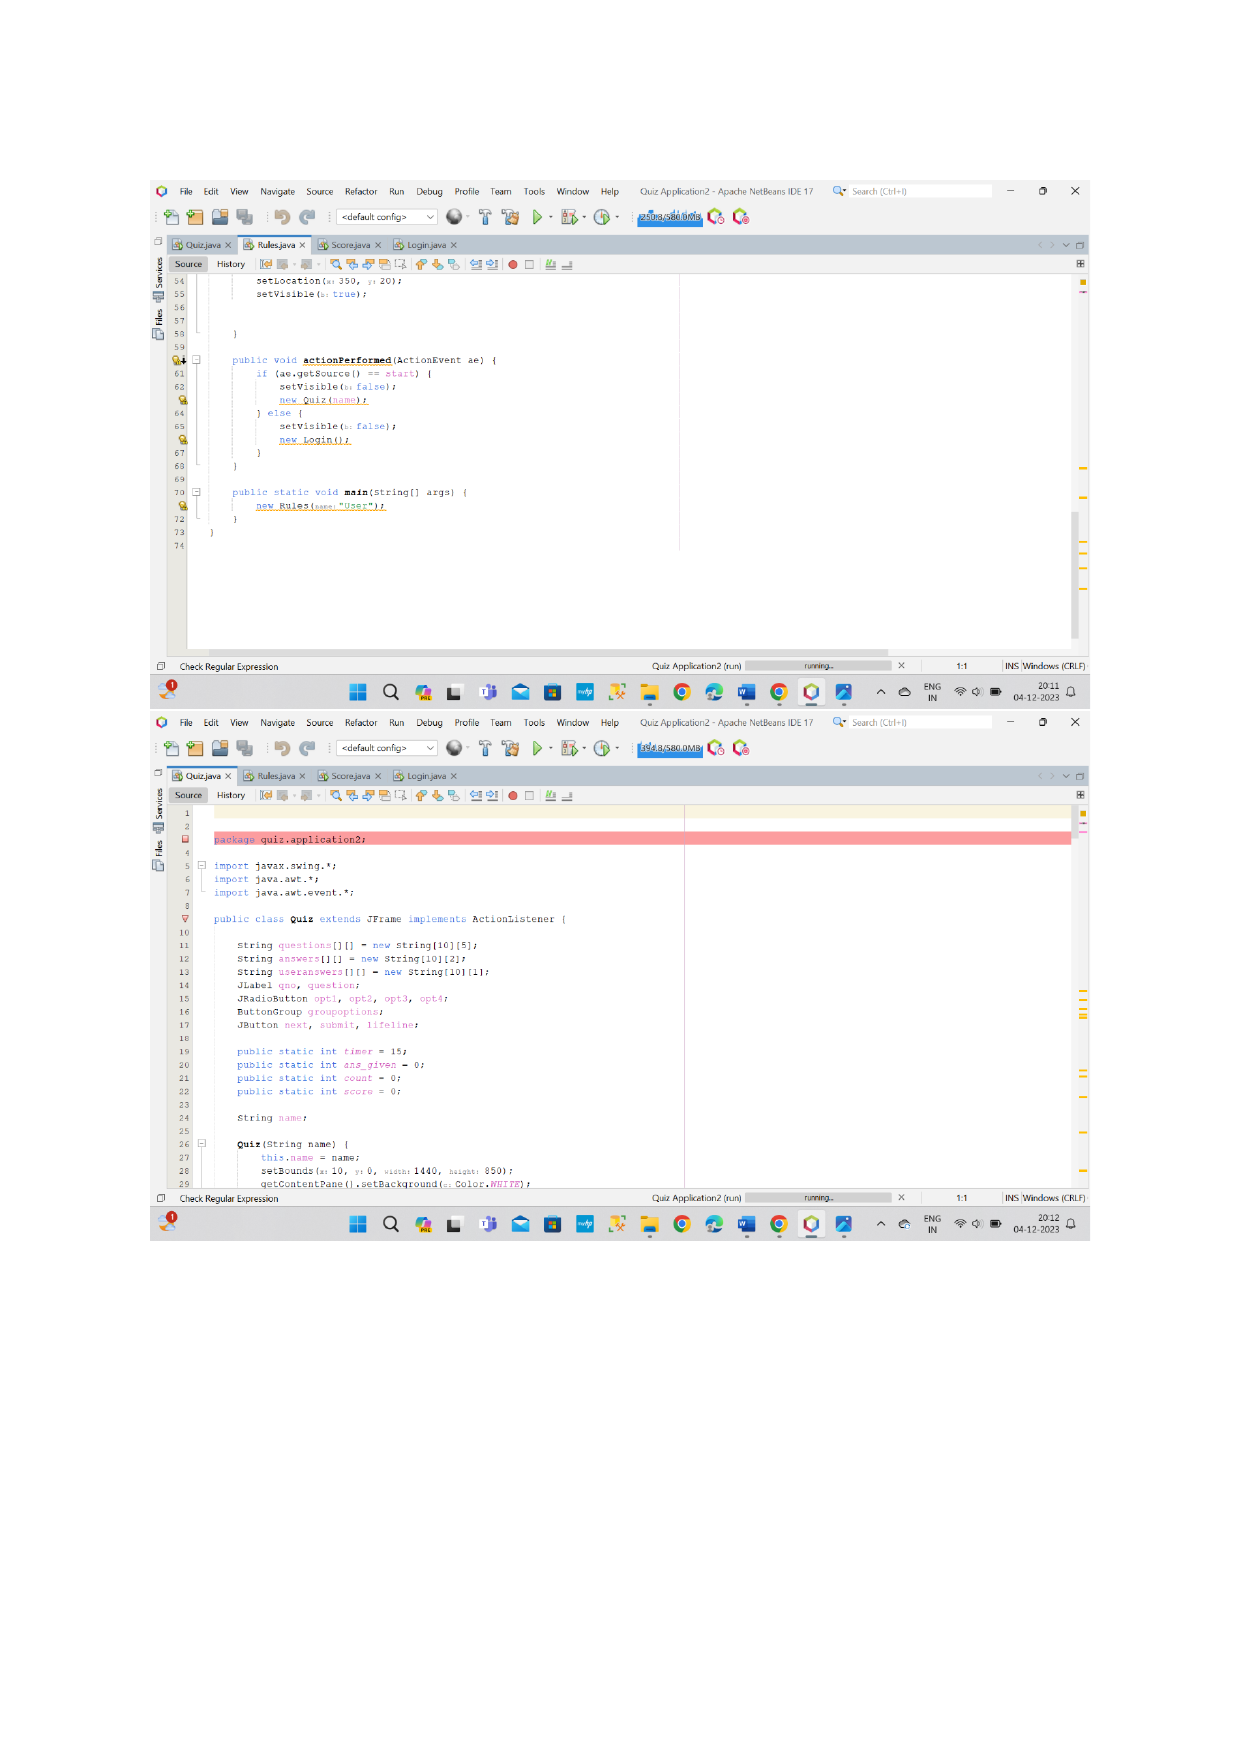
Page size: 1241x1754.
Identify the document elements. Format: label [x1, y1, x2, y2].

picture [150, 711, 1091, 1241]
picture [150, 180, 1091, 709]
